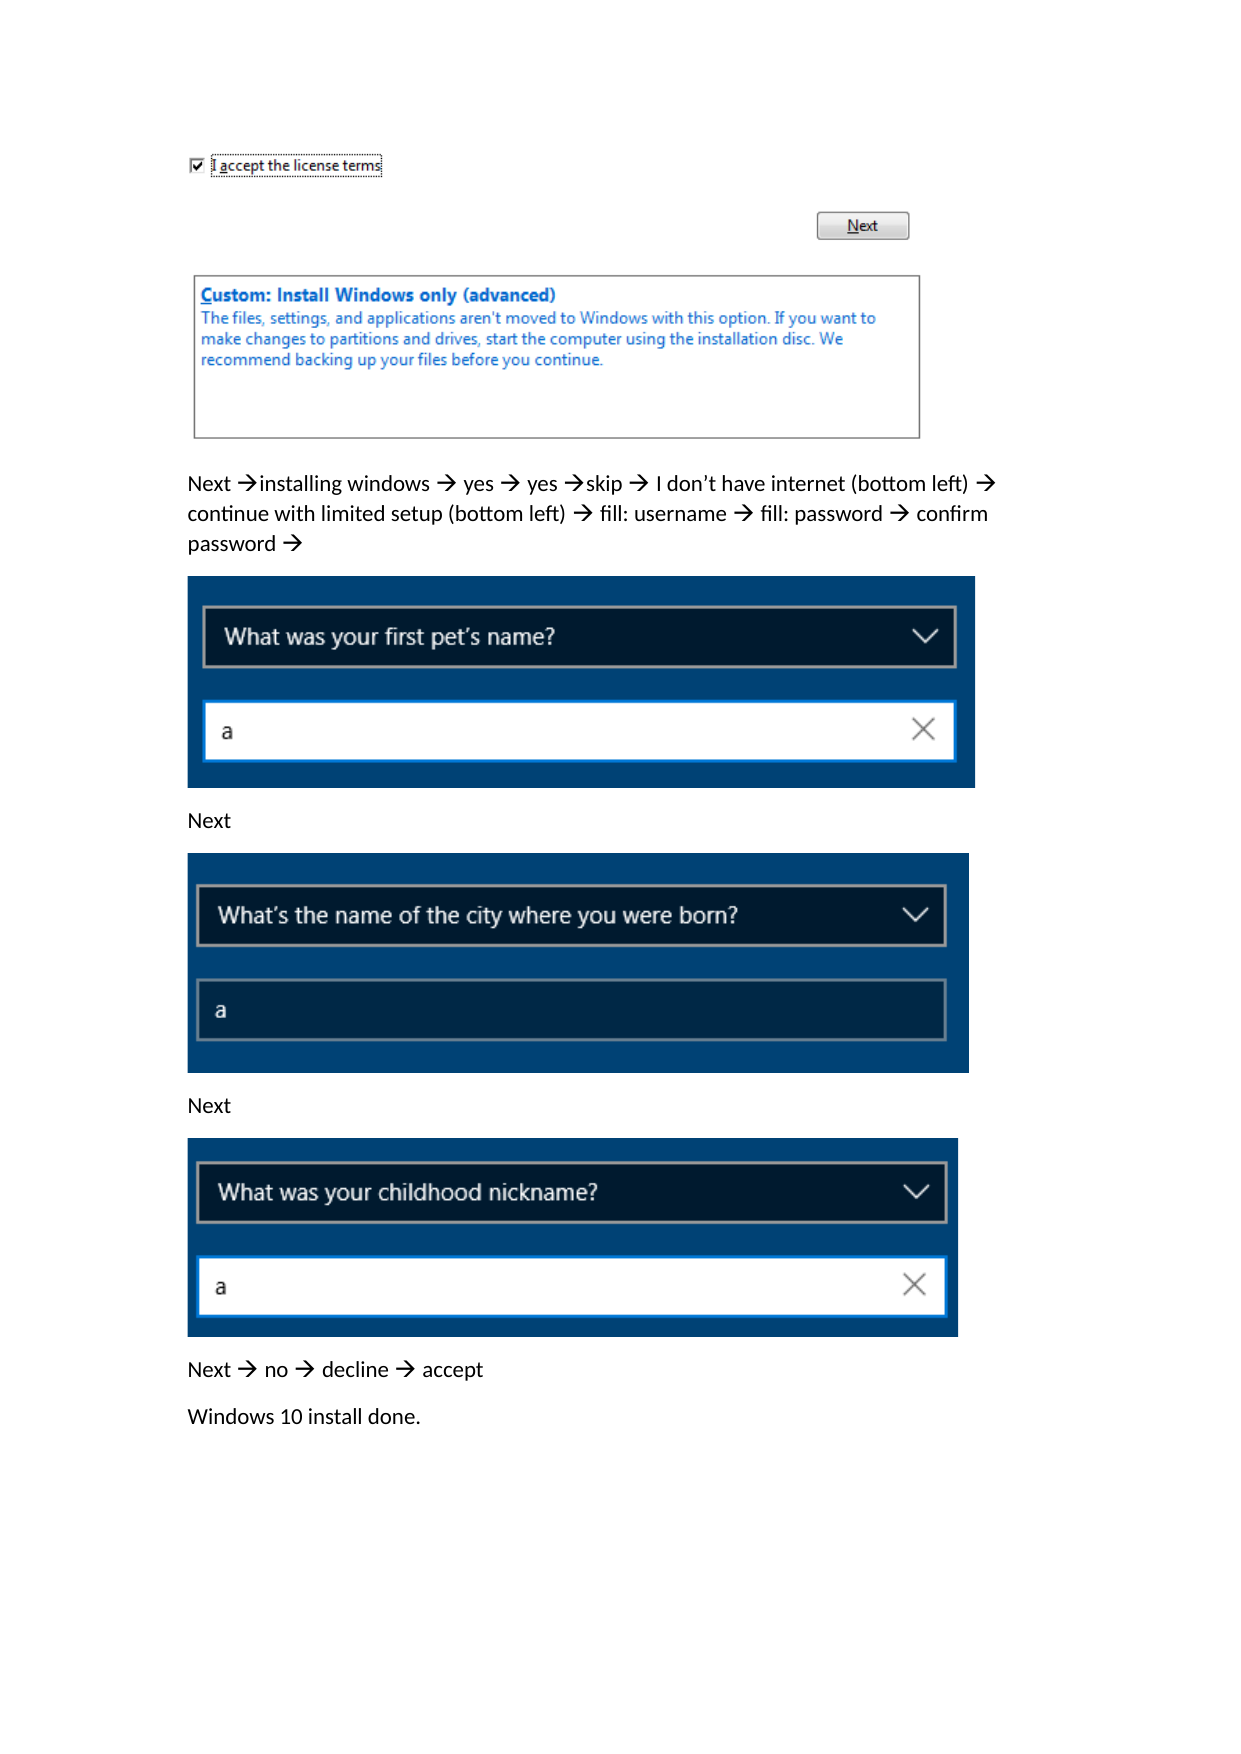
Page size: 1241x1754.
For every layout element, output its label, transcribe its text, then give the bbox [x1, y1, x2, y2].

text Next [187, 807, 1053, 835]
text Windows 10 install done. [187, 1402, 1053, 1431]
picture [187, 267, 930, 450]
picture [187, 150, 921, 249]
text Next [187, 1091, 1053, 1119]
picture [187, 576, 976, 788]
text Next installing windows yes yes skip I don’t have internet (bottom left) continue with limited setup (bottom left) fill: username fill: password confirm password [187, 469, 1053, 557]
picture [187, 1138, 959, 1337]
text Next no decline accept [187, 1356, 1053, 1384]
picture [187, 853, 969, 1073]
